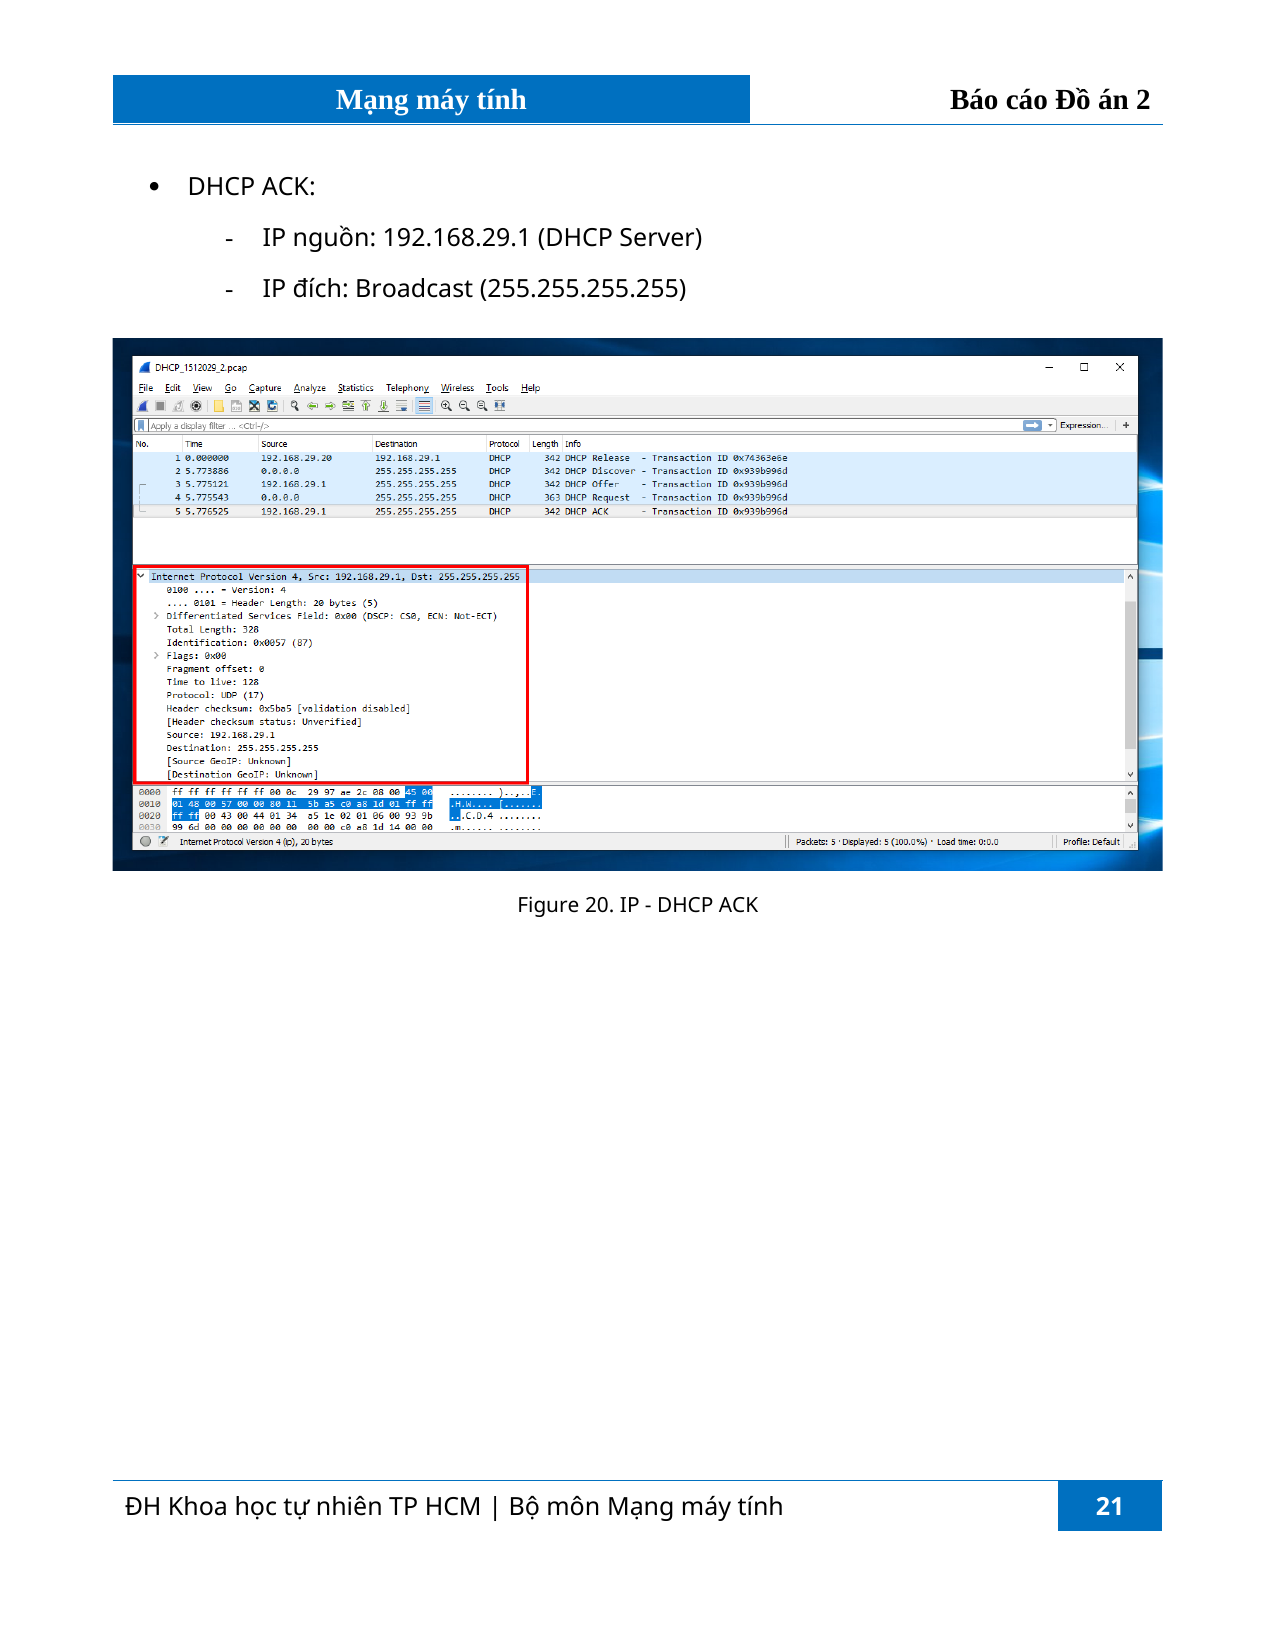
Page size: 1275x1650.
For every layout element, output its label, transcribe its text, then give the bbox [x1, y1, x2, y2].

text Figure 20. IP - DHCP ACK [112, 890, 1162, 919]
picture [112, 338, 1163, 871]
list IP đích: Broadcast (255.255.255.255) [225, 271, 1162, 305]
list DHCP ACK: [150, 169, 1162, 203]
list IP nguồn: 192.168.29.1 (DHCP Server) [225, 220, 1162, 254]
